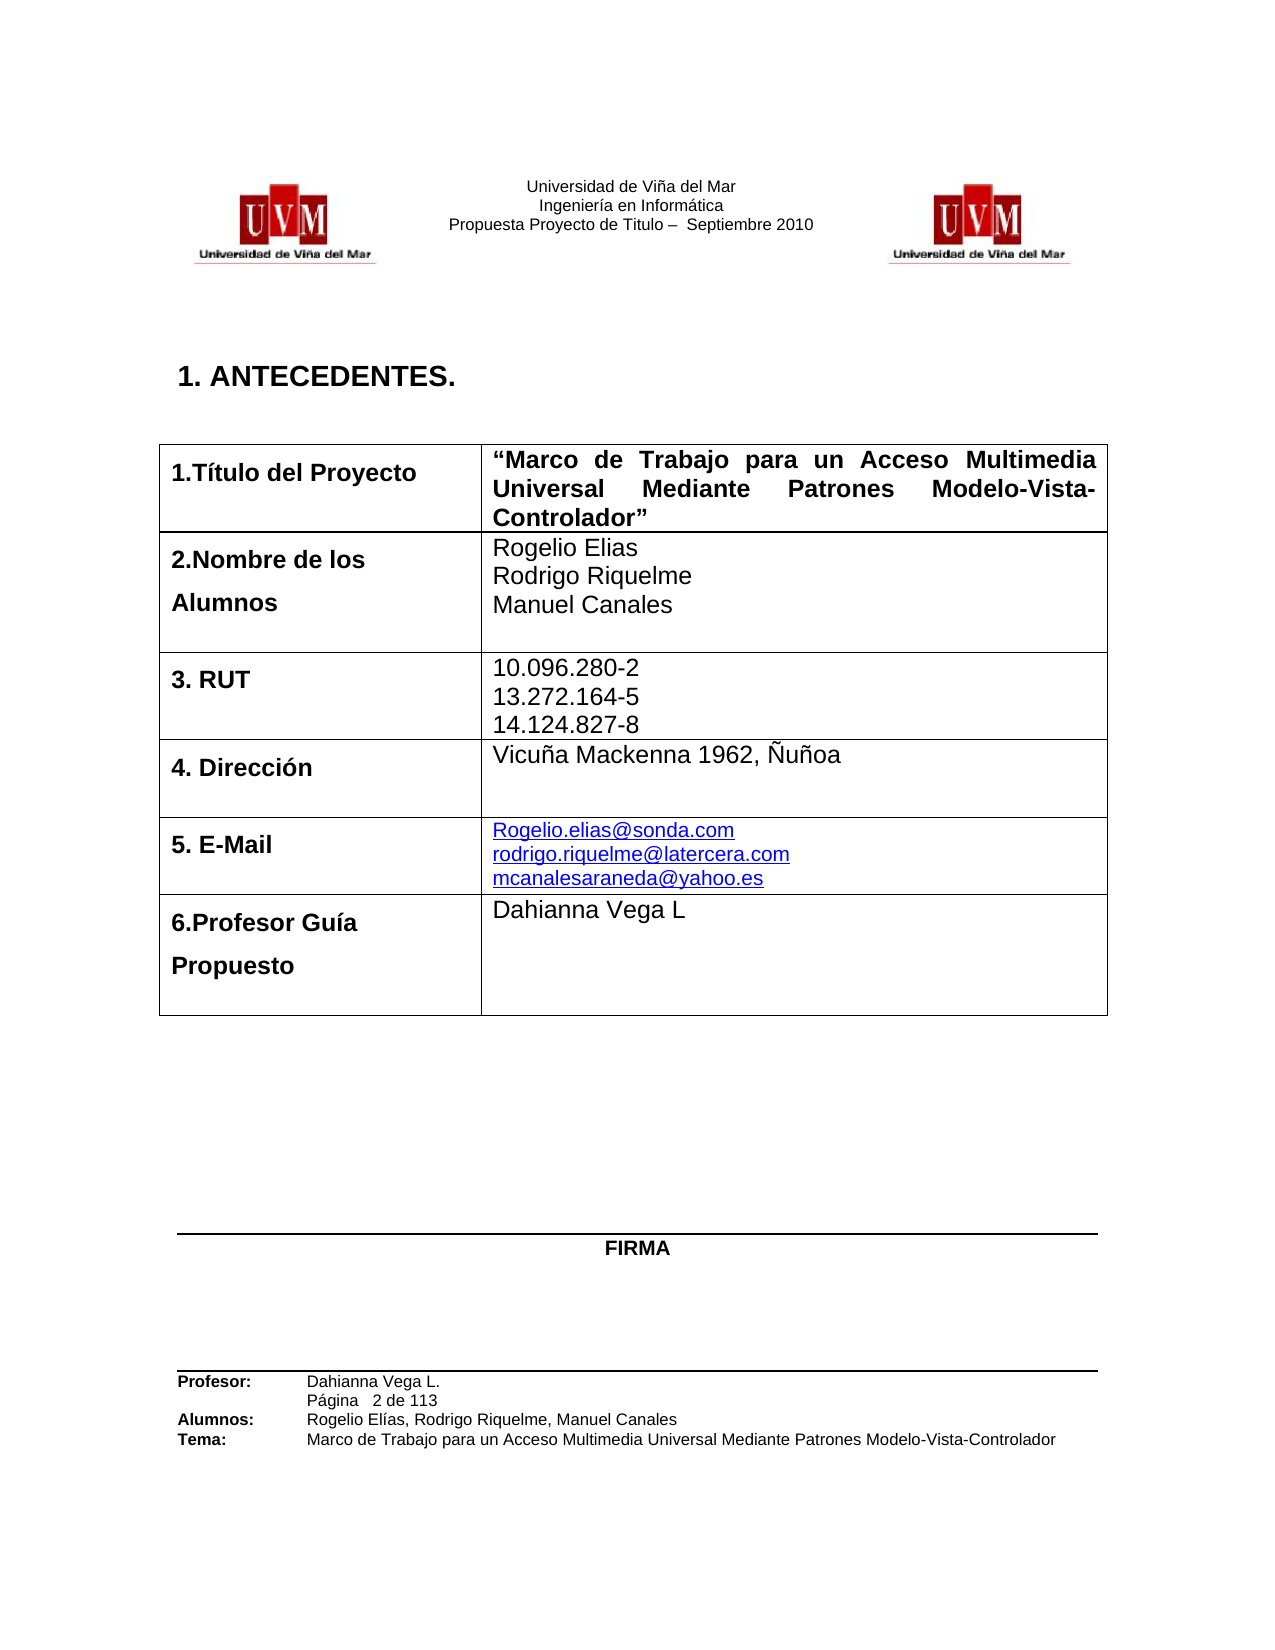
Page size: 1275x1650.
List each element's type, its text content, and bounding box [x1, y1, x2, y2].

table_cell 6.Profesor Guía Propuesto [160, 895, 481, 1014]
table_cell 4. Dirección [160, 740, 481, 817]
table_cell 3. RUT [160, 653, 481, 739]
text FIRMA [177, 1235, 1098, 1259]
table_header “Marco de Trabajo para un Acceso Multimedia Universal Mediante Patrones Modelo-Vista-Controlador” [482, 445, 1107, 531]
table_cell 5. E-Mail [160, 818, 481, 894]
table_header 1.Título del Proyecto [160, 445, 481, 531]
picture [871, 176, 1084, 267]
table_cell 10.096.280-2 13.272.164-5 14.124.827-8 [482, 653, 1107, 739]
table_cell 2.Nombre de los Alumnos [160, 533, 481, 652]
table_cell Dahianna Vega L [482, 895, 1107, 1014]
table_cell Rogelio.elias@sonda.com rodrigo.riquelme@latercera.com mcanalesaraneda@yahoo.es [482, 818, 1107, 894]
picture [177, 176, 390, 267]
subtitle 1. ANTECEDENTES. [177, 359, 1098, 392]
table_cell Rogelio Elias Rodrigo Riquelme Manuel Canales [482, 533, 1107, 652]
table_cell Vicuña Mackenna 1962, Ñuñoa [482, 740, 1107, 817]
